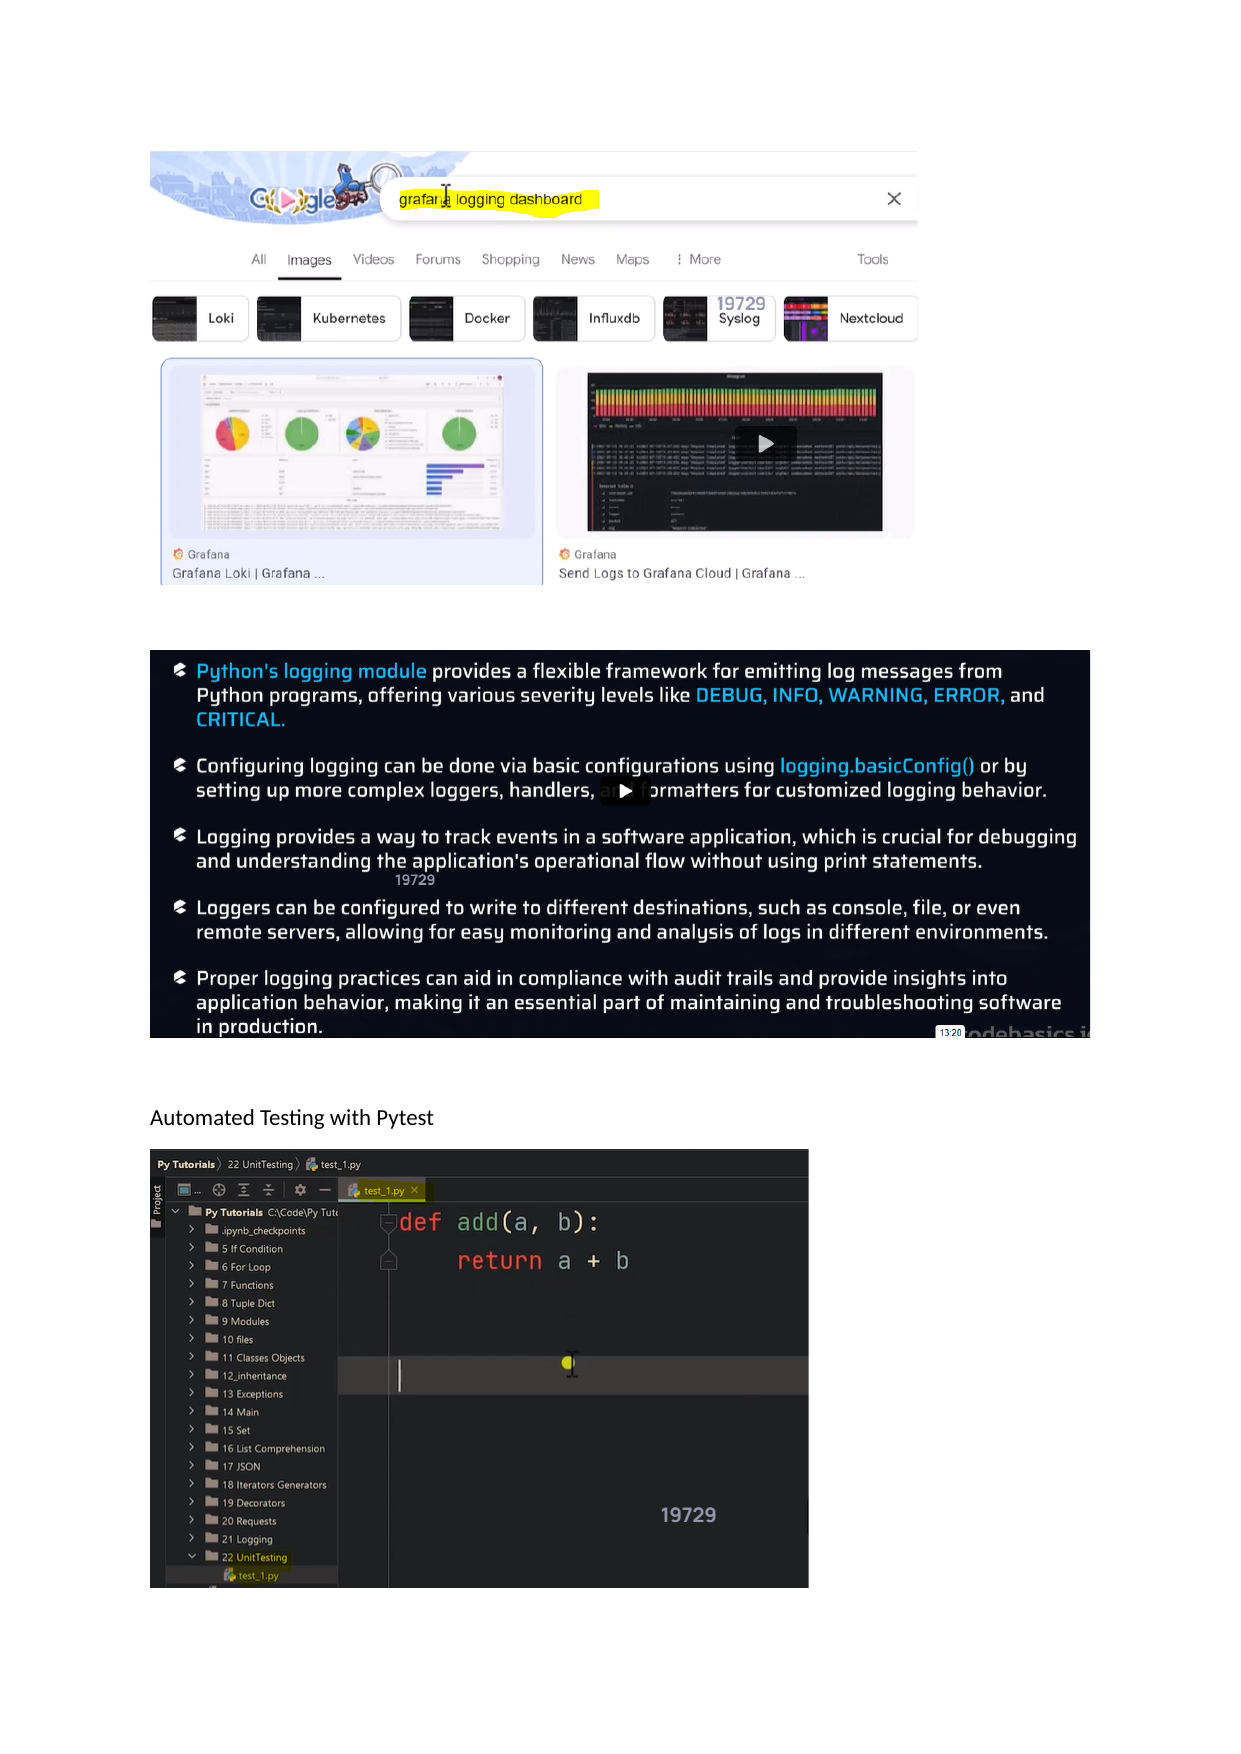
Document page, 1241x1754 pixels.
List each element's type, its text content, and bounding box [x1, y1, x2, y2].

picture [150, 150, 918, 585]
text Automated Testing with Pytest [150, 1103, 1090, 1131]
picture [150, 650, 1091, 1038]
picture [150, 1149, 809, 1588]
